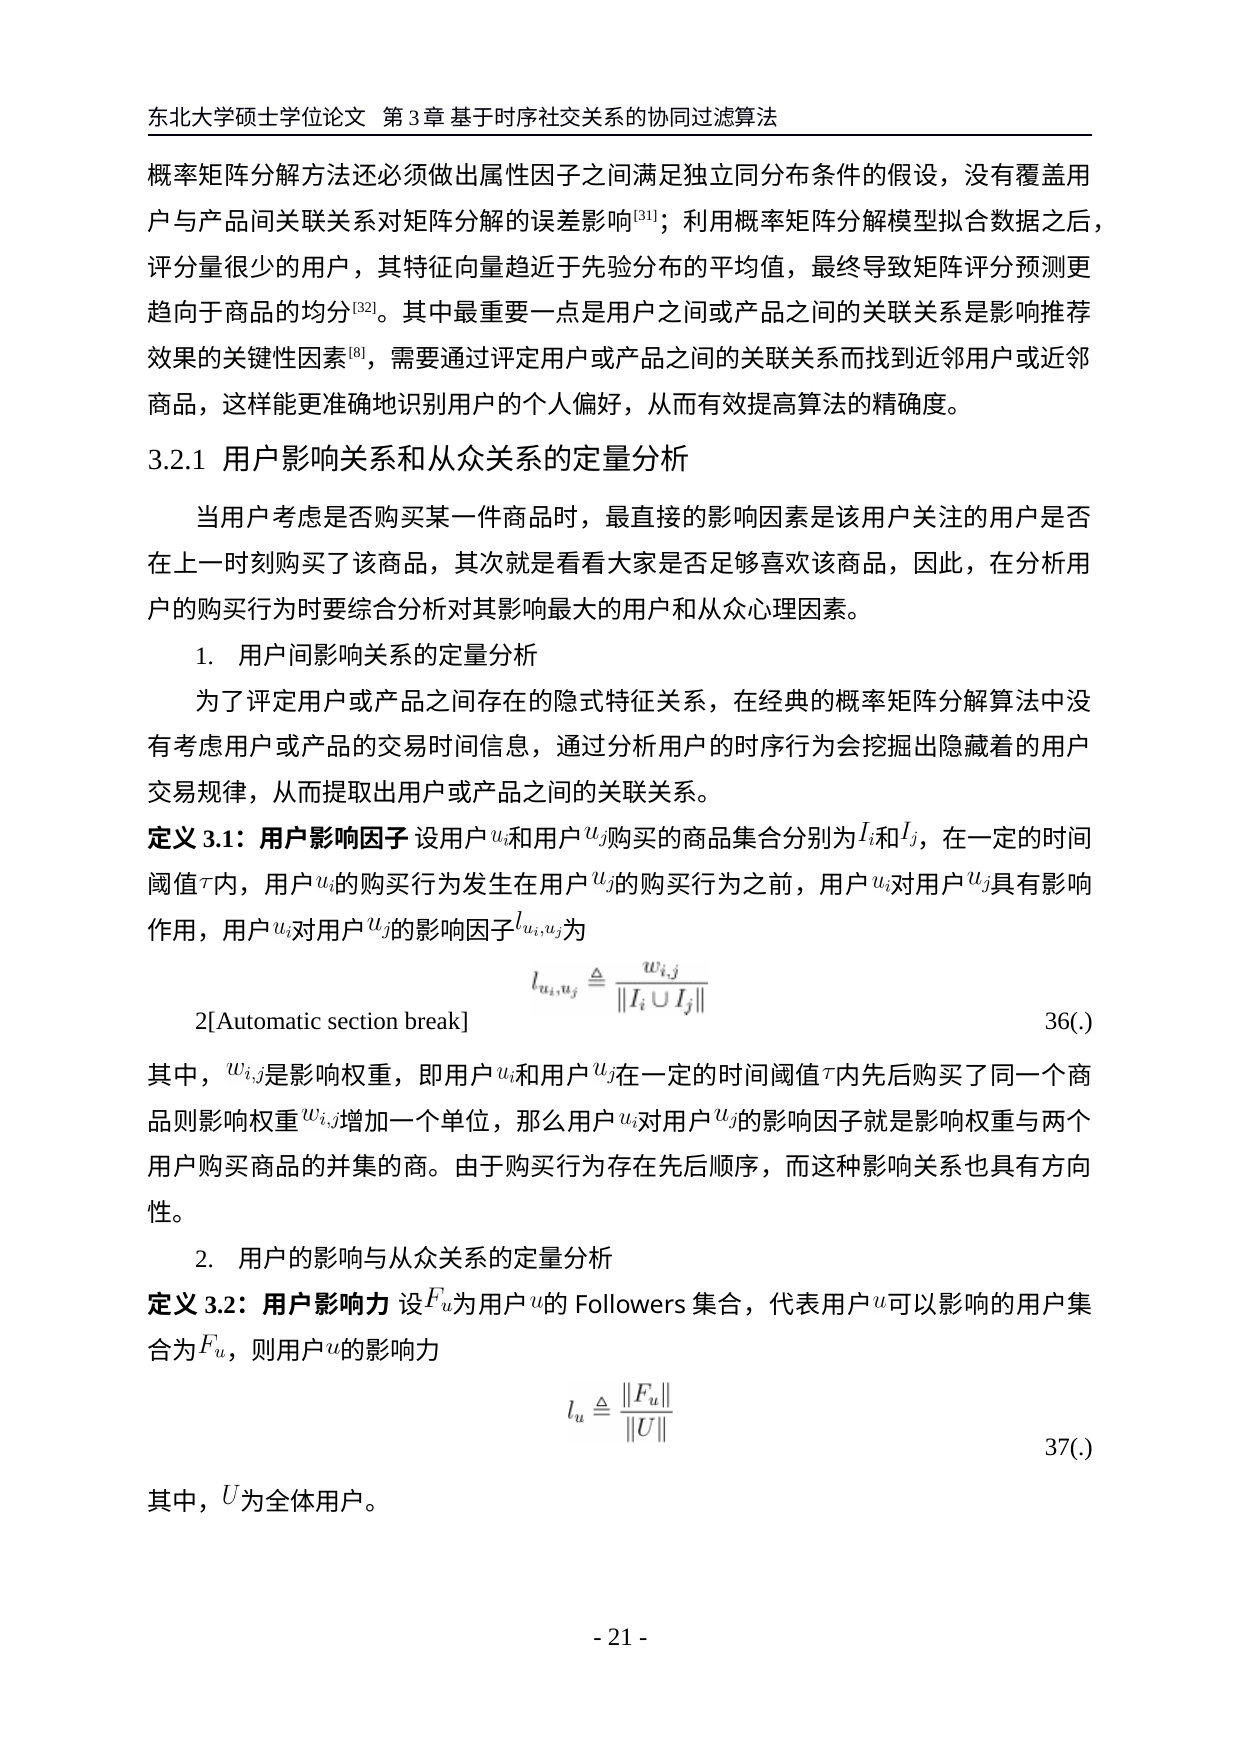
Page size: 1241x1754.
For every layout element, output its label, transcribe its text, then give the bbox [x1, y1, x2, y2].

text 定义3.1：用户影响因子 设用户和用户购买的商品集合分别为和，在一定的时间阈值内，用户的购买行为发生在用户的购买行为之前，用户对用户具有影响作用，用户对用户的影响因子为 [148, 811, 1092, 948]
text 当用户考虑是否购买某一件商品时，最直接的影响因素是该用户关注的用户是否在上一时刻购买了该商品，其次就是看看大家是否足够喜欢该商品，因此，在分析用户的购买行为时要综合分析对其影响最大的用户和从众心理因素。 [148, 490, 1092, 627]
text 为了评定用户或产品之间存在的隐式特征关系，在经典的概率矩阵分解算法中没有考虑用户或产品的交易时间信息，通过分析用户的时序行为会挖掘出隐藏着的用户交易规律，从而提取出用户或产品之间的关联关系。 [148, 673, 1092, 811]
text 其中，为全体用户。 [148, 1474, 1092, 1519]
list 用户的影响与从众关系的定量分析 [195, 1231, 1092, 1277]
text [148, 148, 1092, 423]
list 用户间影响关系的定量分析 [195, 627, 1092, 673]
text 其中，是影响权重，即用户和用户在一定的时间阈值内先后购买了同一个商品则影响权重增加一个单位，那么用户对用户的影响因子就是影响权重与两个用户购买商品的并集的商。由于购买行为存在先后顺序，而这种影响关系也具有方向性。 [148, 1047, 1092, 1231]
subtitle 用户影响关系和从众关系的定量分析 [148, 435, 1092, 477]
text 定义3.2：用户影响力 设为用户的Followers集合，代表用户可以影响的用户集合为，则用户的影响力 [148, 1277, 1092, 1368]
